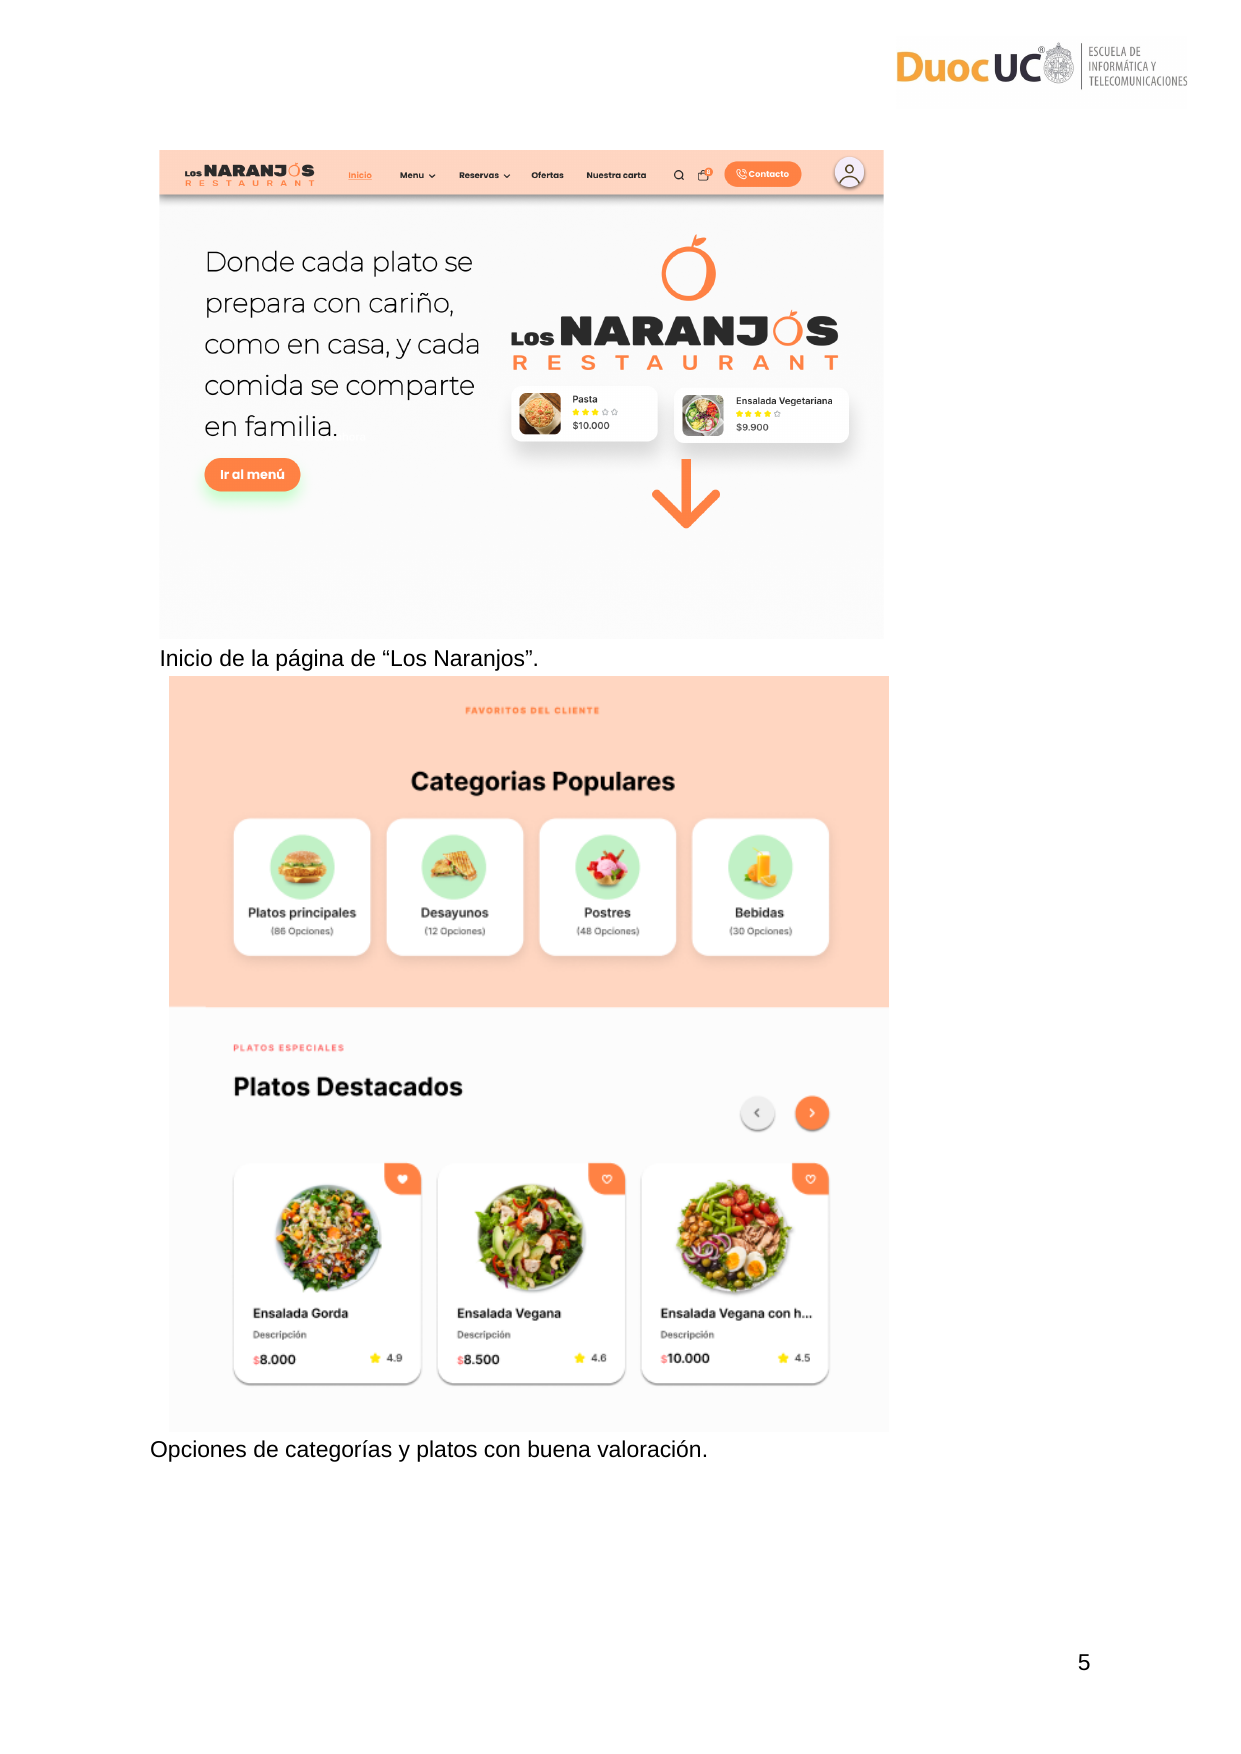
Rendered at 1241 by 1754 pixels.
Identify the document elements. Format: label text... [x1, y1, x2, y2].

picture [159, 150, 884, 639]
picture [169, 676, 889, 1432]
text Opciones de categorías y platos con buena valoración. [150, 1436, 1090, 1462]
text Inicio de la página de “Los Naranjos”. [150, 644, 1090, 671]
picture [896, 36, 1188, 109]
